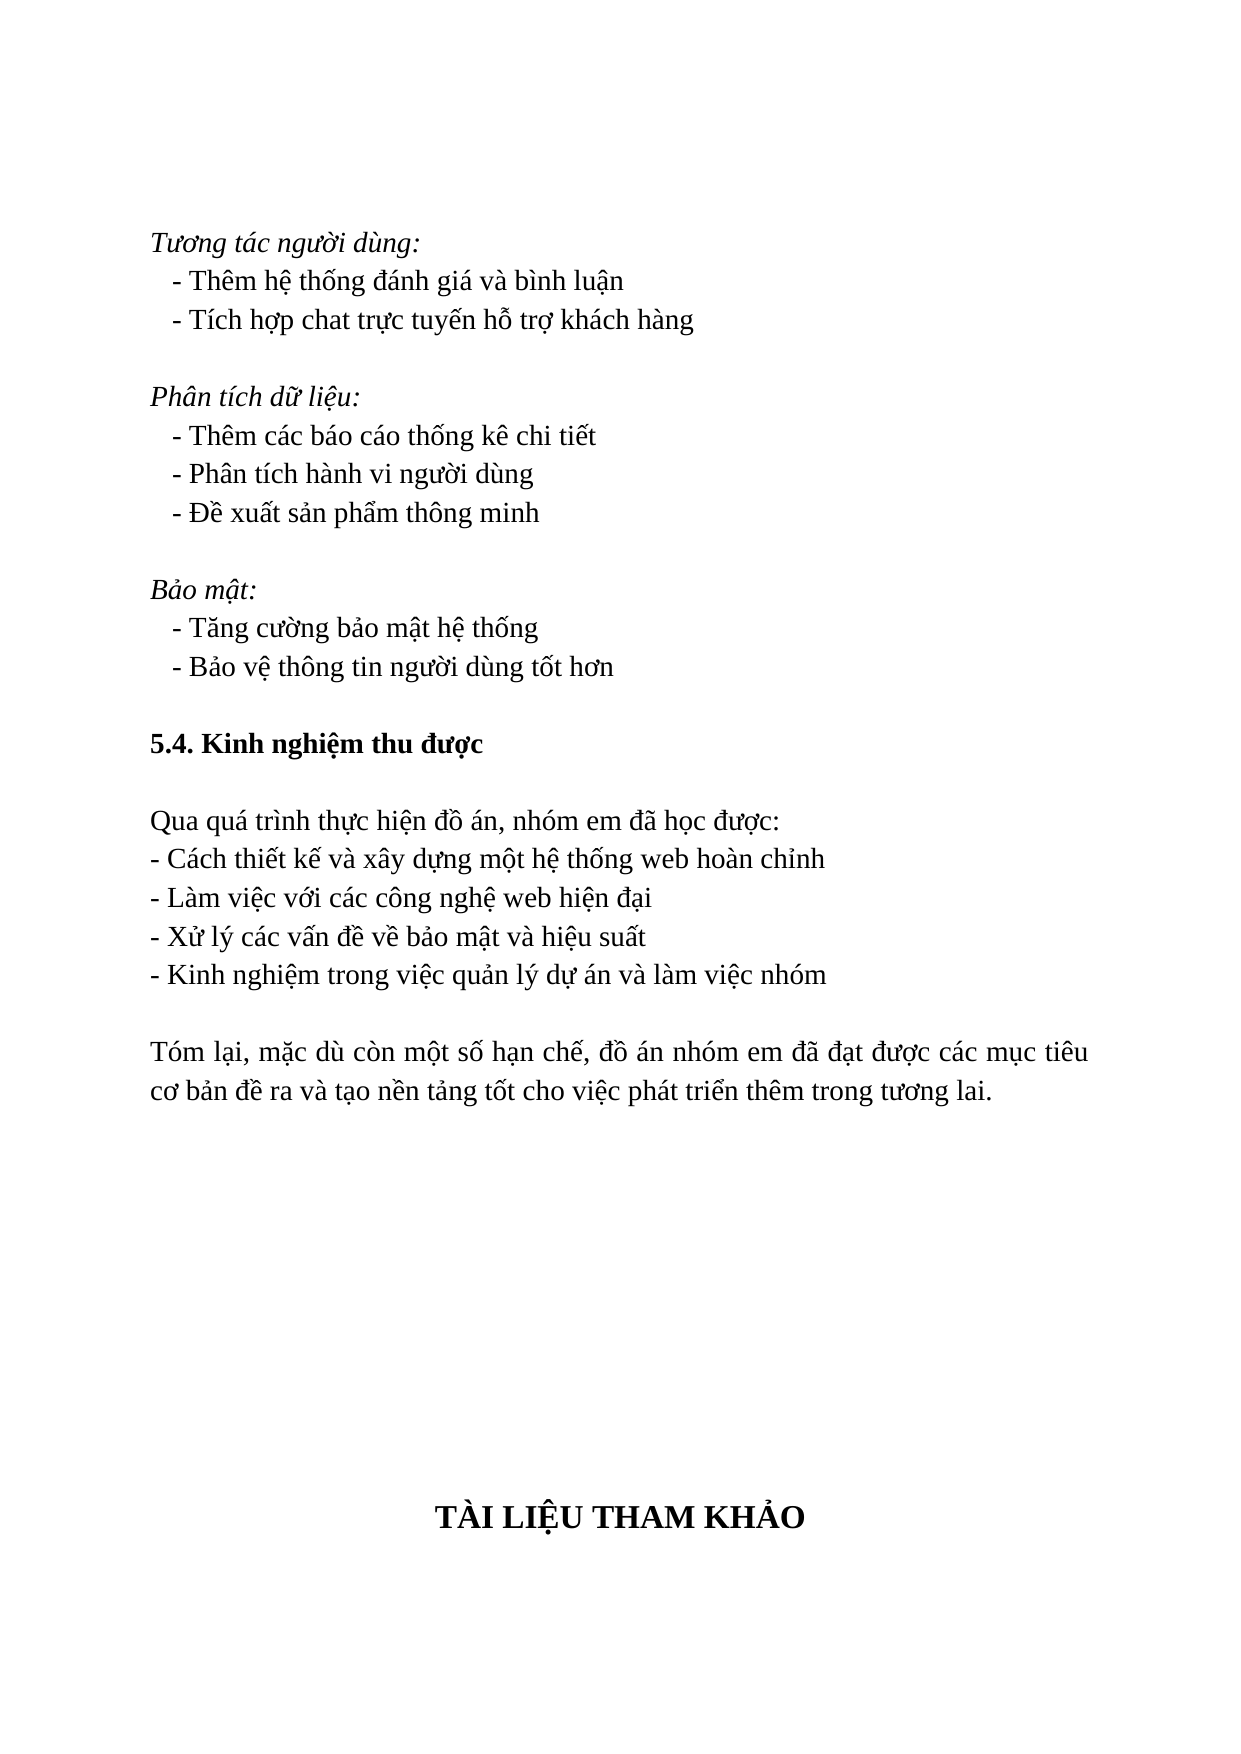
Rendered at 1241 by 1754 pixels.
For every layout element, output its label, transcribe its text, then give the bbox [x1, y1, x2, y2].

text Qua quá trình thực hiện đồ án, nhóm em đã học được: [150, 803, 1090, 837]
text - Kinh nghiệm trong việc quản lý dự án và làm việc nhóm [150, 957, 1090, 991]
text 5.4. Kinh nghiệm thu được [150, 726, 1090, 759]
text - Xử lý các vấn đề về bảo mật và hiệu suất [150, 919, 1090, 952]
text - Đề xuất sản phẩm thông minh [150, 495, 1090, 528]
text - Thêm hệ thống đánh giá và bình luận [150, 263, 1090, 297]
text - Làm việc với các công nghệ web hiện đại [150, 880, 1090, 914]
text - Tăng cường bảo mật hệ thống [150, 610, 1090, 644]
text Bảo mật: [150, 572, 1090, 605]
text - Cách thiết kế và xây dựng một hệ thống web hoàn chỉnh [150, 842, 1090, 875]
text Tương tác người dùng: [150, 225, 1090, 258]
text - Bảo vệ thông tin người dùng tốt hơn [150, 649, 1090, 682]
text - Tích hợp chat trực tuyến hỗ trợ khách hàng [150, 302, 1090, 336]
text Phân tích dữ liệu: [150, 379, 1090, 413]
text - Phân tích hành vi người dùng [150, 456, 1090, 490]
text Tóm lại, mặc dù còn một số hạn chế, đồ án nhóm em đã đạt được các mục tiêu cơ bản đề ra và tạo nền tảng tốt cho việc phát triển thêm trong tương lai. [150, 1034, 1090, 1106]
text TÀI LIỆU THAM KHẢO [150, 1497, 1090, 1535]
text - Thêm các báo cáo thống kê chi tiết [150, 418, 1090, 451]
